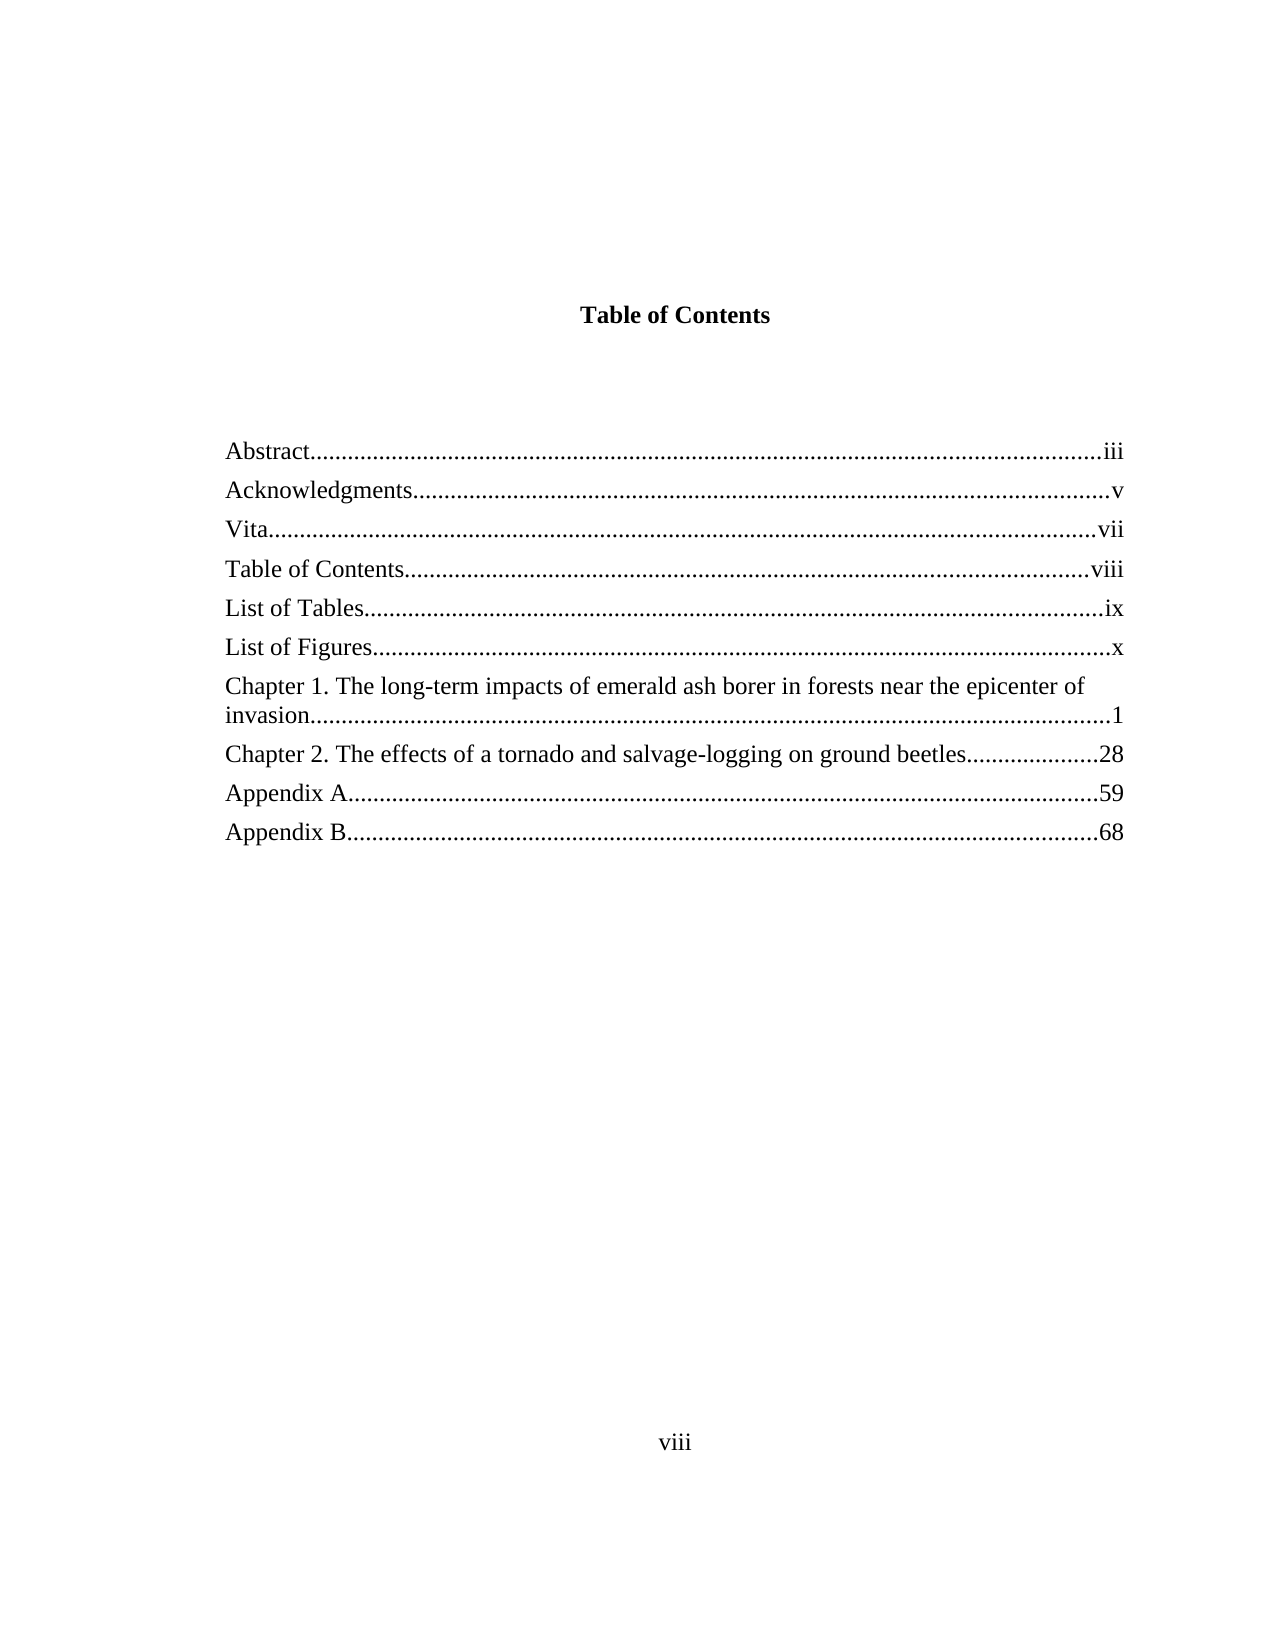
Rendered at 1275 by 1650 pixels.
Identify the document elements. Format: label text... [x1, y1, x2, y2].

subtitle Table of Contents [225, 300, 1125, 329]
